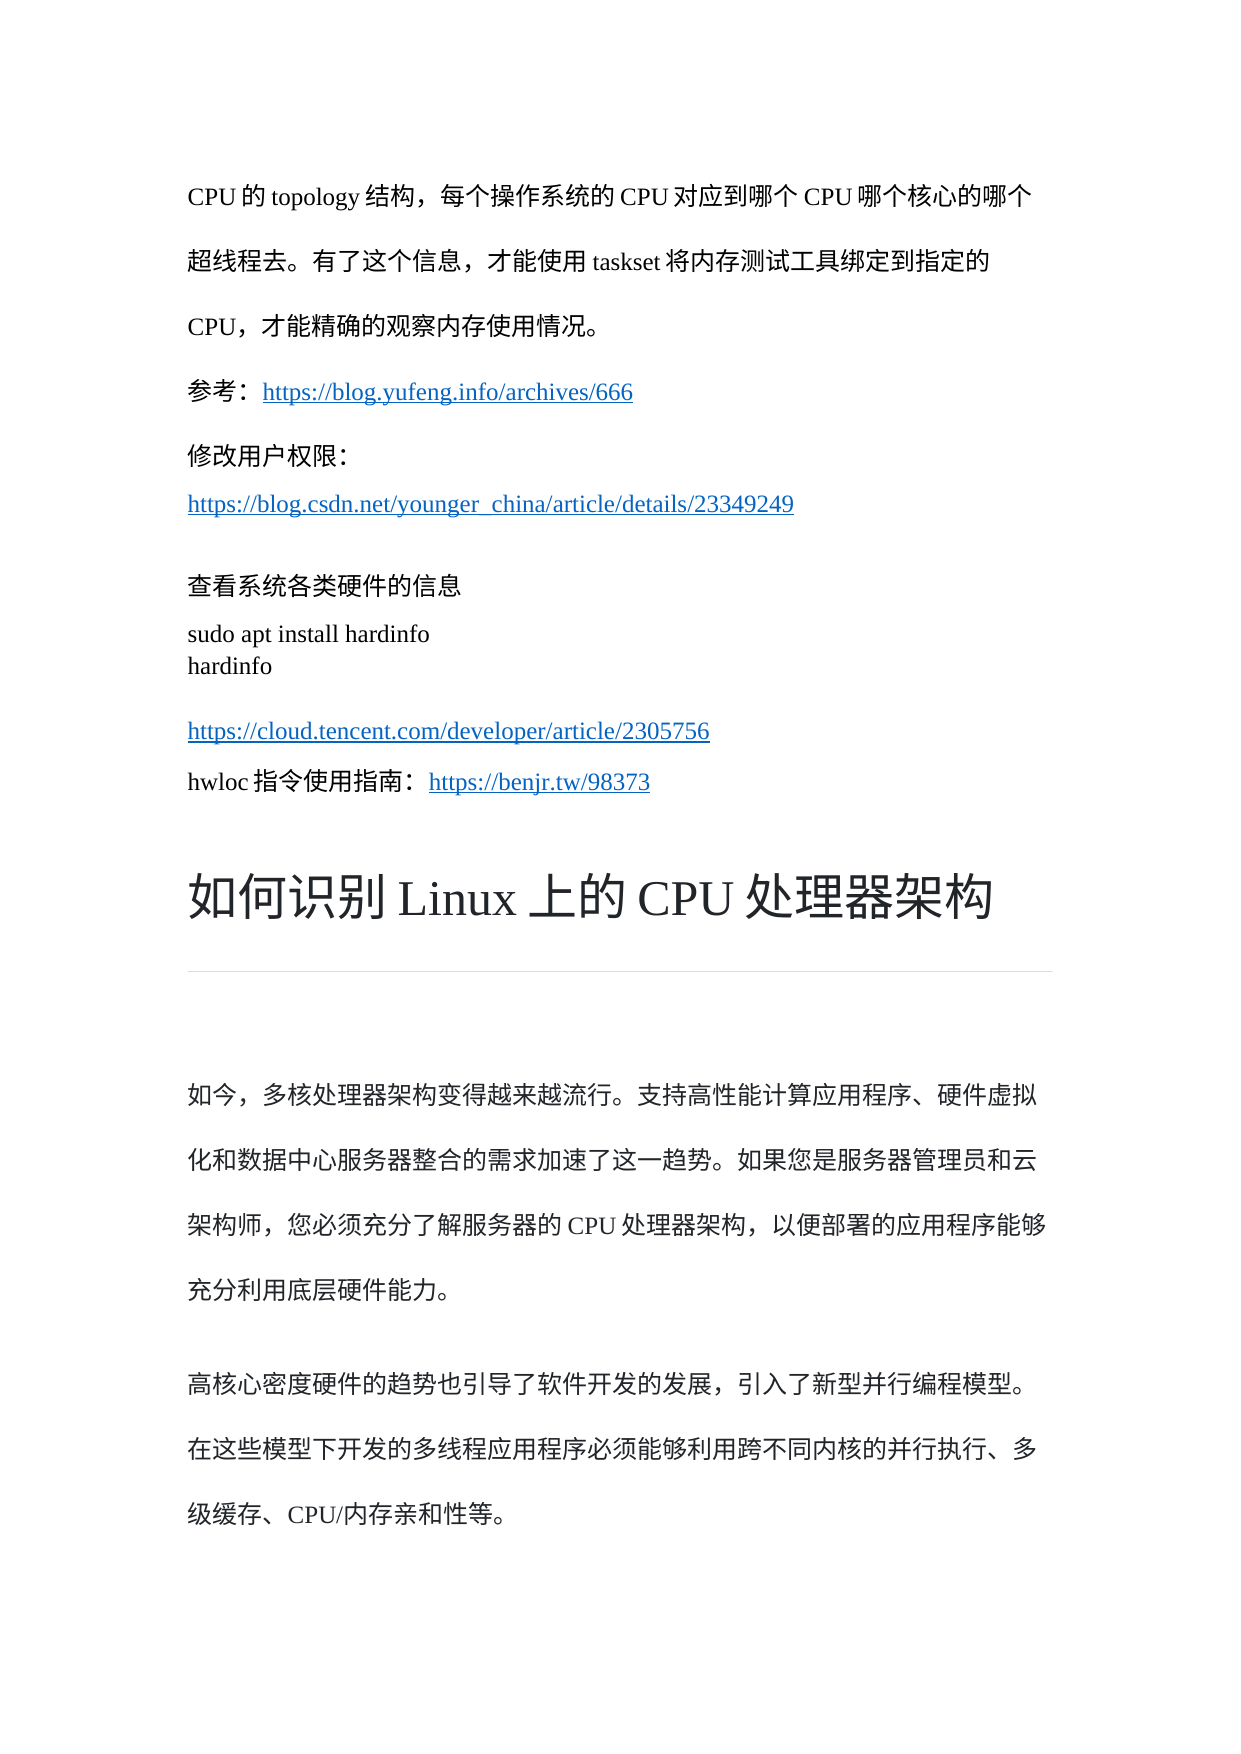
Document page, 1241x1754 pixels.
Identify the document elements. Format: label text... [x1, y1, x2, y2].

text https://cloud.tencent.com/developer/article/2305756 [187, 714, 1053, 747]
text 查看系统各类硬件的信息 [187, 552, 1053, 617]
text 高核心密度硬件的趋势也引导了软件开发的发展，引入了新型并行编程模型。在这些模型下开发的多线程应用程序必须能够利用跨不同内核的并行执行、多级缓存、CPU/内存亲和性等。 [187, 1350, 1053, 1545]
text https://blog.csdn.net/younger_china/article/details/23349249 [187, 487, 1053, 519]
text sudo apt install hardinfo [187, 617, 1053, 649]
text CPU的topology结构，每个操作系统的CPU对应到哪个CPU哪个核心的哪个超线程去。有了这个信息，才能使用taskset将内存测试工具绑定到指定的CPU，才能精确的观察内存使用情况。 [187, 162, 1053, 357]
text hwloc指令使用指南：https://benjr.tw/98373 [187, 747, 1053, 812]
text 参考：https://blog.yufeng.info/archives/666 [187, 357, 1053, 422]
text hardinfo [187, 649, 1053, 682]
text 如今，多核处理器架构变得越来越流行。支持高性能计算应用程序、硬件虚拟化和数据中心服务器整合的需求加速了这一趋势。如果您是服务器管理员和云架构师，您必须充分了解服务器的CPU处理器架构，以便部署的应用程序能够充分利用底层硬件能力。 [187, 1061, 1053, 1321]
text 修改用户权限： [187, 422, 1053, 487]
text 如何识别Linux上的CPU处理器架构 [187, 844, 1053, 942]
